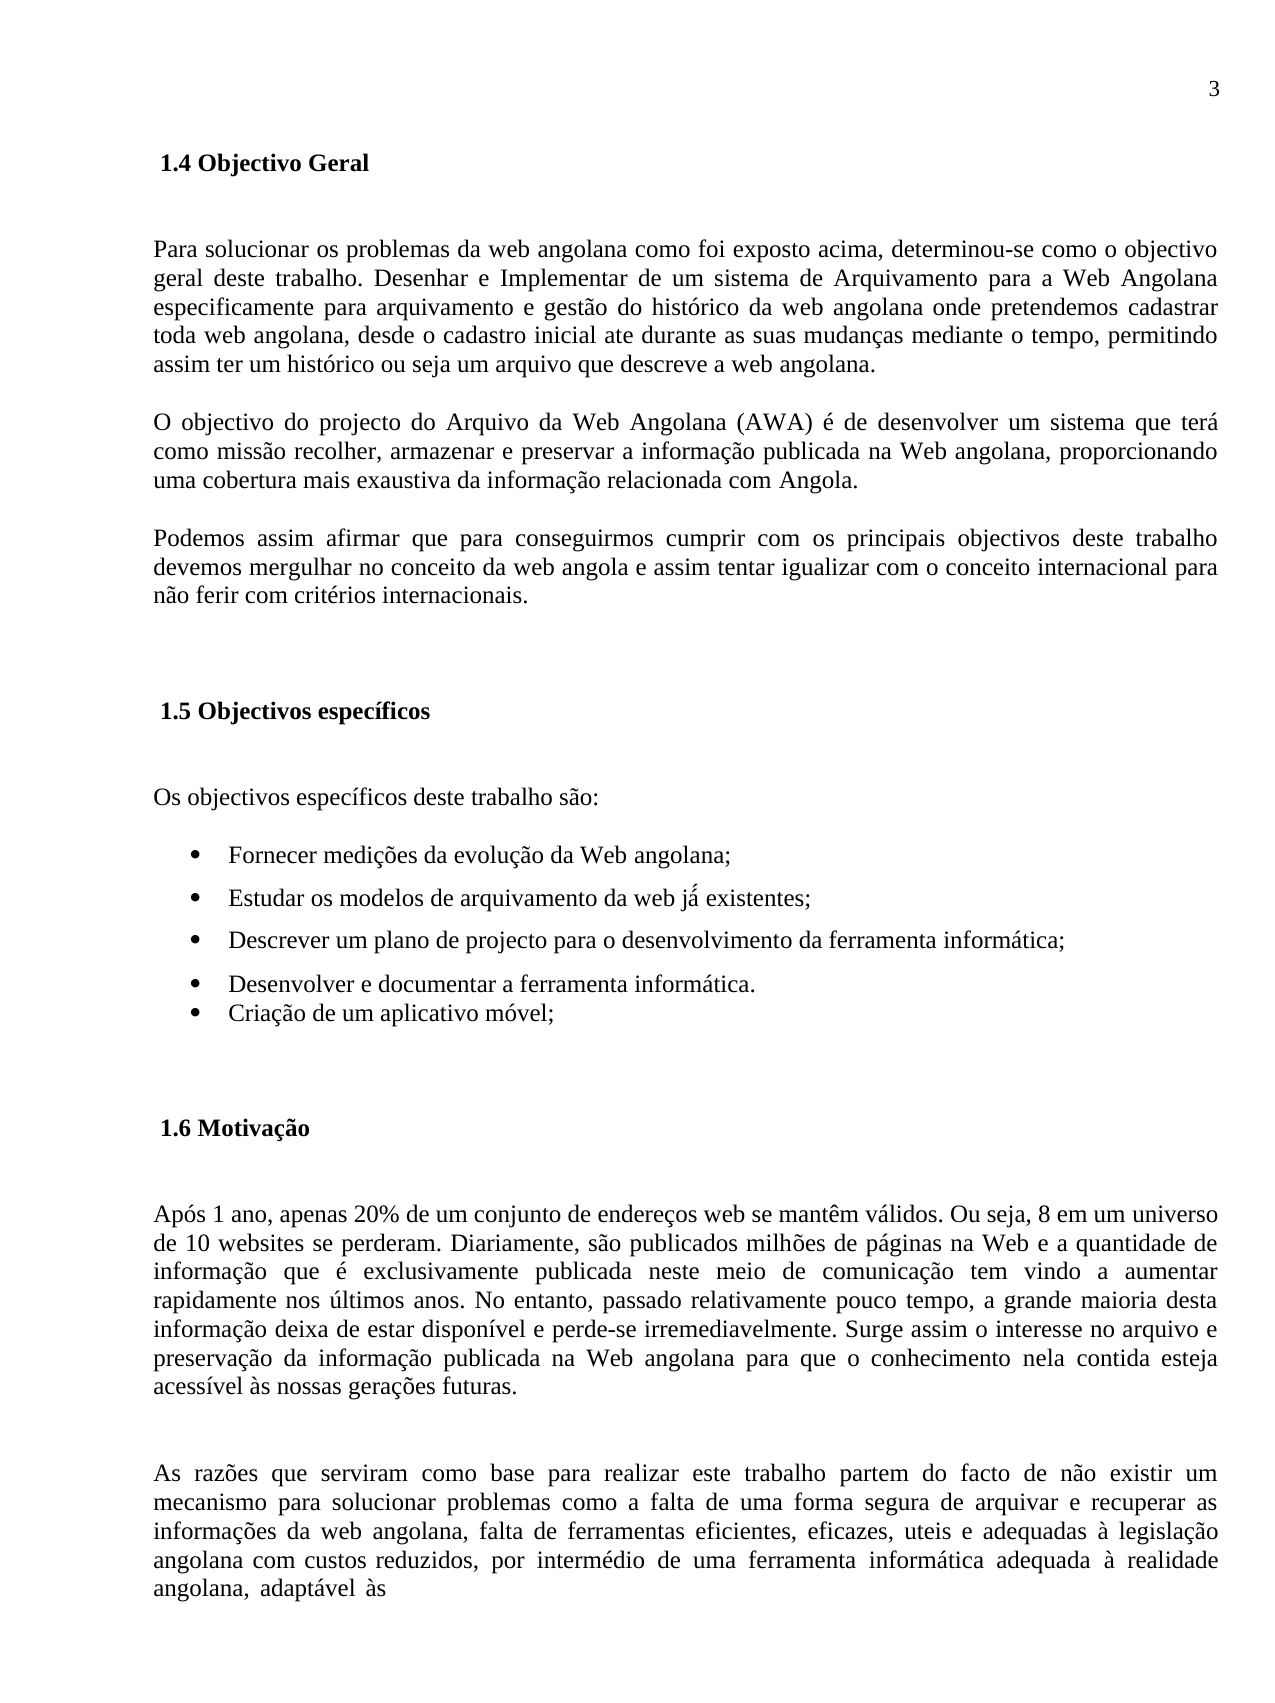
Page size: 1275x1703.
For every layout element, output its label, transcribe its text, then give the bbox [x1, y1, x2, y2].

subtitle Objectivos específicos [160, 696, 1237, 725]
text Os objectivos específicos deste trabalho são: [153, 782, 1237, 811]
list Desenvolver e documentar a ferramenta informática. [191, 969, 1237, 998]
subtitle Motivação [160, 1113, 1237, 1142]
text Para solucionar os problemas da web angolana como foi exposto acima, determinou-se como o objectivo geral deste trabalho. Desenhar e Implementar de um sistema de Arquivamento para a Web Angolana especificamente para arquivamento e gestão do histórico da web angolana onde pretendemos cadastrar toda web angolana, desde o cadastro inicial ate durante as suas mudanças mediante o tempo, permitindo assim ter um histórico ou seja um arquivo que descreve a web angolana. [153, 234, 1219, 378]
text O objectivo do projecto do Arquivo da Web Angolana (AWA) é de desenvolver um sistema que terá como missão recolher, armazenar e preservar a informação publicada na Web angolana, proporcionando uma cobertura mais exaustiva da informação relacionada com Angola. [153, 407, 1219, 493]
text Podemos assim afirmar que para conseguirmos cumprir com os principais objectivos deste trabalho devemos mergulhar no conceito da web angola e assim tentar igualizar com o conceito internacional para não ferir com critérios internacionais. [153, 523, 1219, 609]
list Criação de um aplicativo móvel; [191, 998, 1237, 1027]
subtitle Objectivo Geral [160, 148, 1237, 177]
list Estudar os modelos de arquivamento da web já́ existentes; [191, 883, 1237, 911]
text Após 1 ano, apenas 20% de um conjunto de endereços web se mantêm válidos. Ou seja, 8 em um universo de 10 websites se perderam. Diariamente, são publicados milhões de páginas na Web e a quantidade de informação que é exclusivamente publicada neste meio de comunicação tem vindo a aumentar rapidamente nos últimos anos. No entanto, passado relativamente pouco tempo, a grande maioria desta informação deixa de estar disponível e perde-se irremediavelmente. Surge assim o interesse no arquivo e preservação da informação publicada na Web angolana para que o conhecimento nela contida esteja acessível às nossas gerações futuras. [153, 1199, 1218, 1400]
list Descrever um plano de projecto para o desenvolvimento da ferramenta informática; [191, 926, 1237, 954]
list Fornecer medições da evolução da Web angolana; [191, 840, 1237, 868]
text As razões que serviram como base para realizar este trabalho partem do facto de não existir um mecanismo para solucionar problemas como a falta de uma forma segura de arquivar e recuperar as informações da web angolana, falta de ferramentas eficientes, eficazes, uteis e adequadas à legislação angolana com custos reduzidos, por intermédio de uma ferramenta informática adequada à realidade angolana, adaptável às [153, 1458, 1218, 1602]
